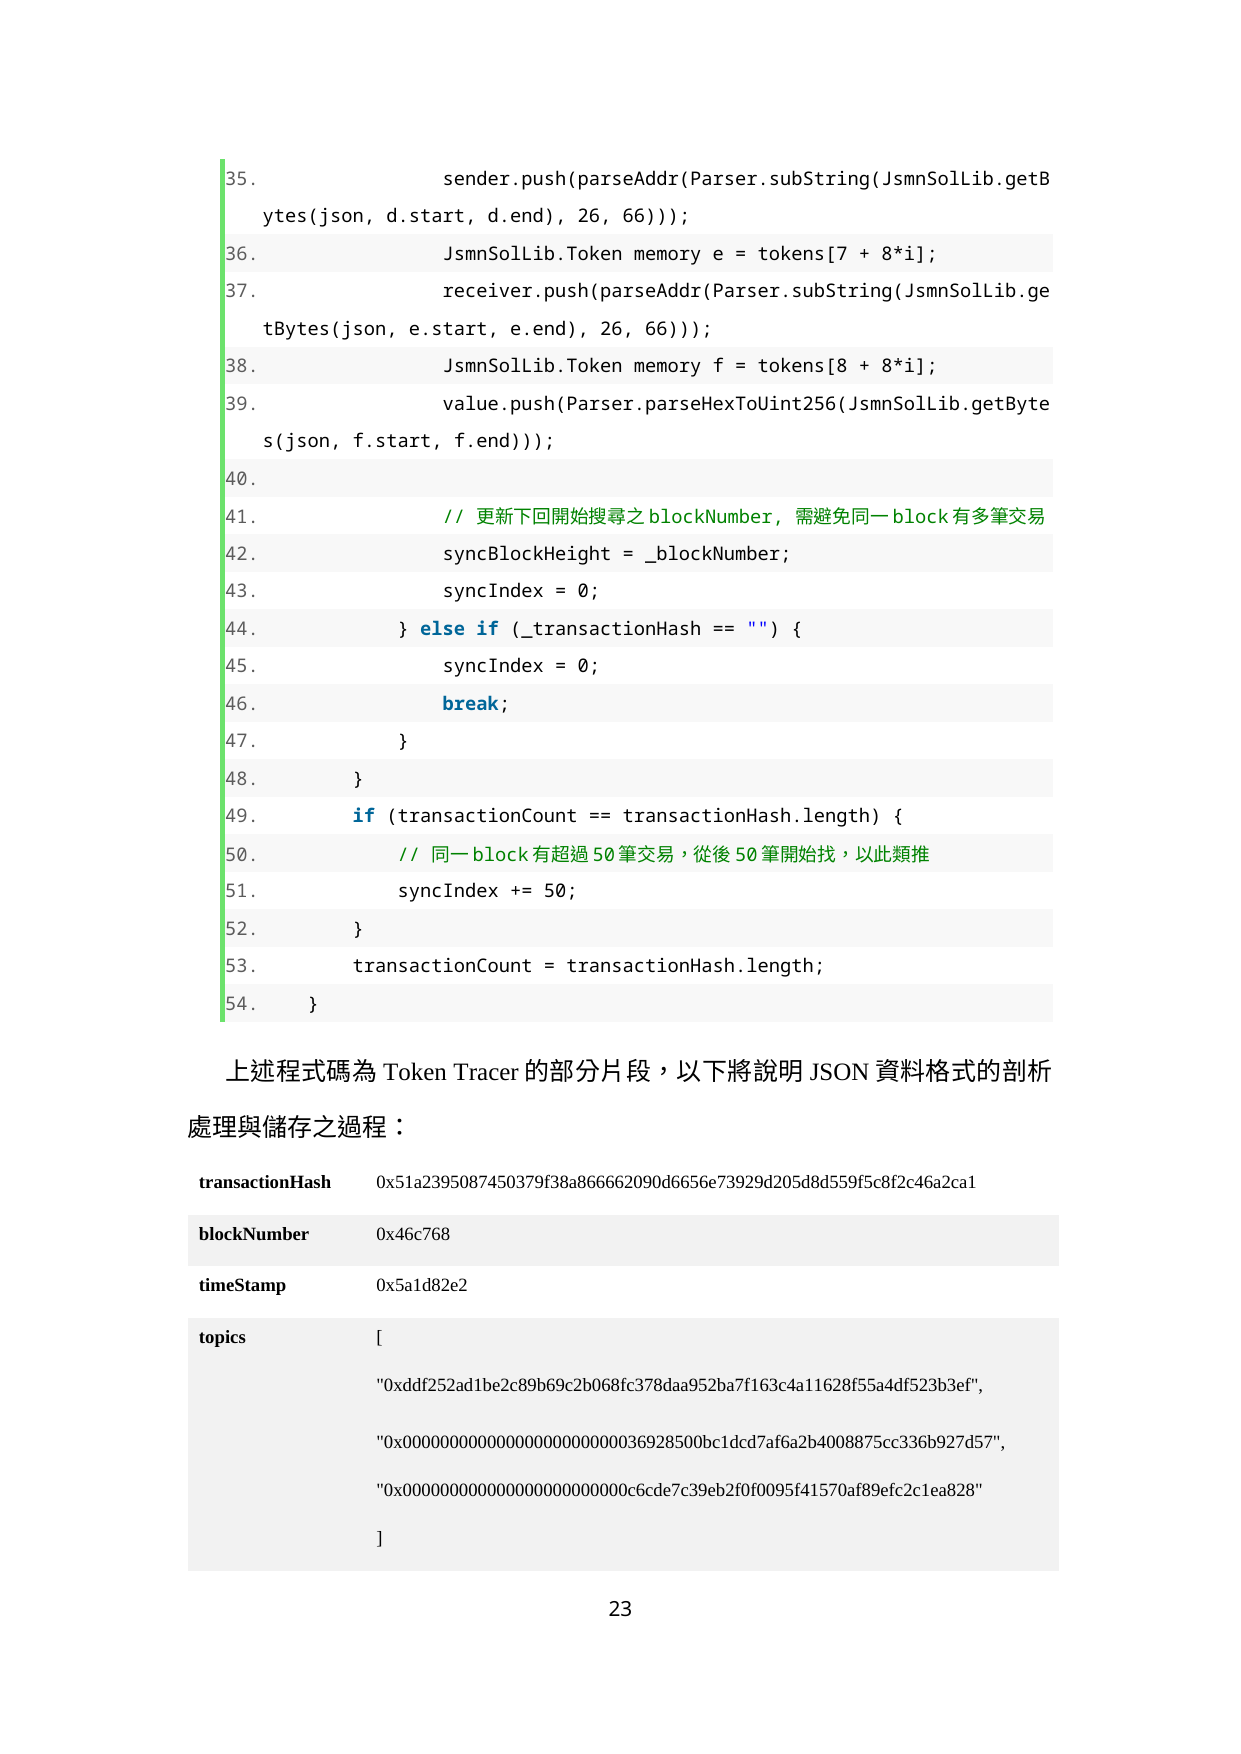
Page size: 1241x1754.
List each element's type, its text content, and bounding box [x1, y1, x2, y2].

table_cell [ "0xddf252ad1be2c89b69c2b068fc378daa952ba7f163c4a11628f55a4df523b3ef", "0x00000000000000000000000036928500bc1dcd7af6a2b4008875cc336b927d57", "0x000000000000000000000000c6cde7c39eb2f0f0095f41570af89efc2c1ea828" ] [365, 1318, 1059, 1571]
list break; [225, 684, 1053, 722]
table_cell 0x5a1d82e2 [365, 1266, 1059, 1318]
table_header transactionHash [188, 1163, 365, 1215]
list // 更新下回開始搜尋之blockNumber, 需避免同一block有多筆交易 [225, 497, 1053, 534]
table_header 0x51a2395087450379f38a866662090d6656e73929d205d8d559f5c8f2c46a2ca1 [365, 1163, 1059, 1215]
list transactionCount = transactionHash.length; [225, 947, 1053, 984]
list } [225, 759, 1053, 797]
list syncIndex += 50; [225, 872, 1053, 909]
text 上述程式碼為Token Tracer的部分片段，以下將說明JSON資料格式的剖析處理與儲存之過程： [187, 1051, 1053, 1145]
list syncIndex = 0; [225, 572, 1053, 609]
list syncIndex = 0; [225, 647, 1053, 684]
list value.push(Parser.parseHexToUint256(JsmnSolLib.getBytes(json, f.start, f.end))); [225, 384, 1053, 459]
list } [225, 984, 1053, 1022]
list } [225, 722, 1053, 759]
table_cell topics [188, 1318, 365, 1571]
list // 同一block有超過50筆交易，從後50筆開始找，以此類推 [225, 834, 1053, 872]
list receiver.push(parseAddr(Parser.subString(JsmnSolLib.getBytes(json, e.start, e.end), 26, 66))); [225, 272, 1053, 347]
list JsmnSolLib.Token memory f = tokens[8 + 8*i]; [225, 347, 1053, 384]
list sender.push(parseAddr(Parser.subString(JsmnSolLib.getBytes(json, d.start, d.end), 26, 66))); [225, 159, 1053, 234]
table_cell timeStamp [188, 1266, 365, 1318]
table_cell blockNumber [188, 1215, 365, 1266]
list JsmnSolLib.Token memory e = tokens[7 + 8*i]; [225, 234, 1053, 272]
list } [225, 909, 1053, 947]
list syncBlockHeight = _blockNumber; [225, 534, 1053, 572]
list if (transactionCount == transactionHash.length) { [225, 797, 1053, 834]
table_cell 0x46c768 [365, 1215, 1059, 1266]
list } else if (_transactionHash == "") { [225, 609, 1053, 647]
